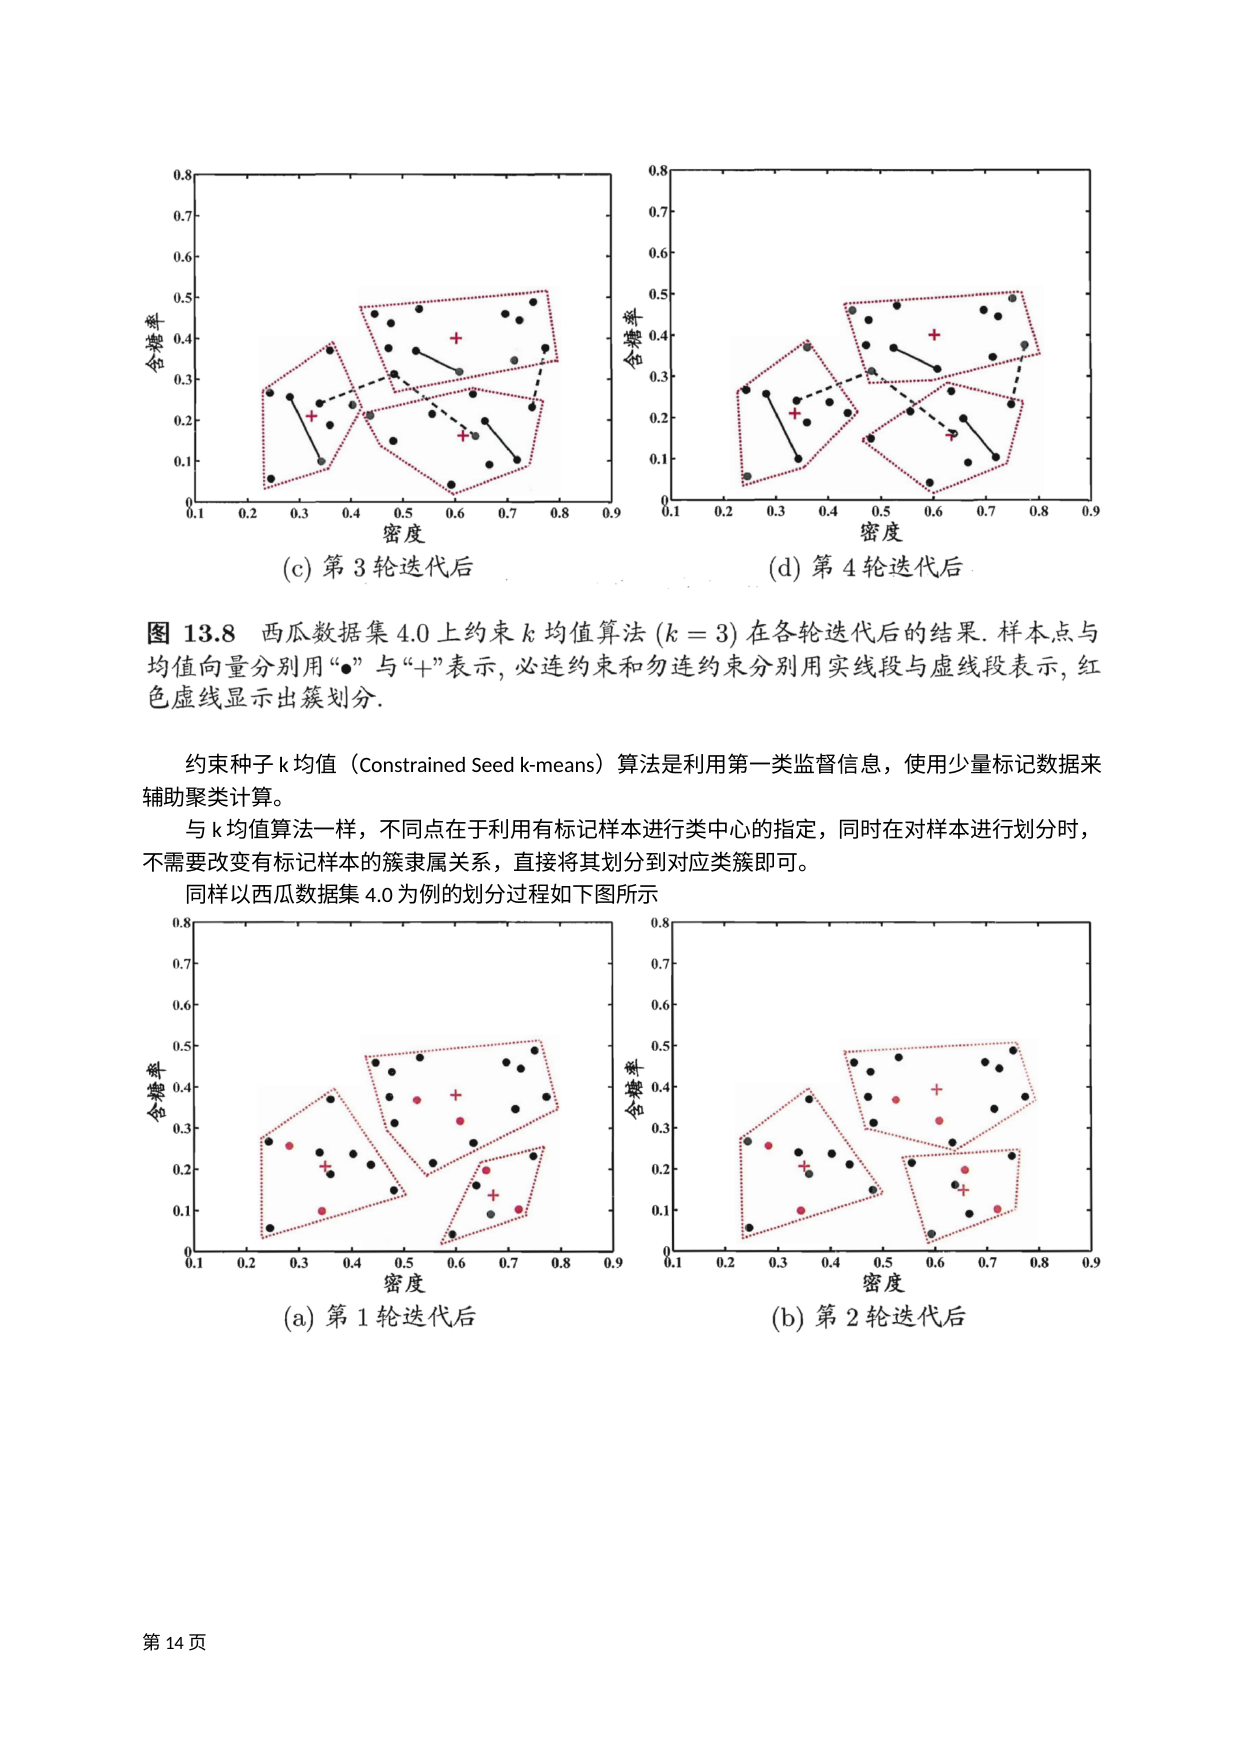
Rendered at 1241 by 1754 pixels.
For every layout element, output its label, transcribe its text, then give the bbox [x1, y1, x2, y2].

text 同样以西瓜数据集4.0为例的划分过程如下图所示 [142, 877, 1104, 909]
picture [141, 909, 1104, 1337]
text 与k均值算法一样，不同点在于利用有标记样本进行类中心的指定，同时在对样本进行划分时，不需要改变有标记样本的簇隶属关系，直接将其划分到对应类簇即可。 [142, 812, 1104, 877]
picture [141, 617, 1105, 717]
picture [141, 162, 1103, 589]
text 约束种子k均值（Constrained Seed k-means）算法是利用第一类监督信息，使用少量标记数据来辅助聚类计算。 [142, 747, 1104, 812]
